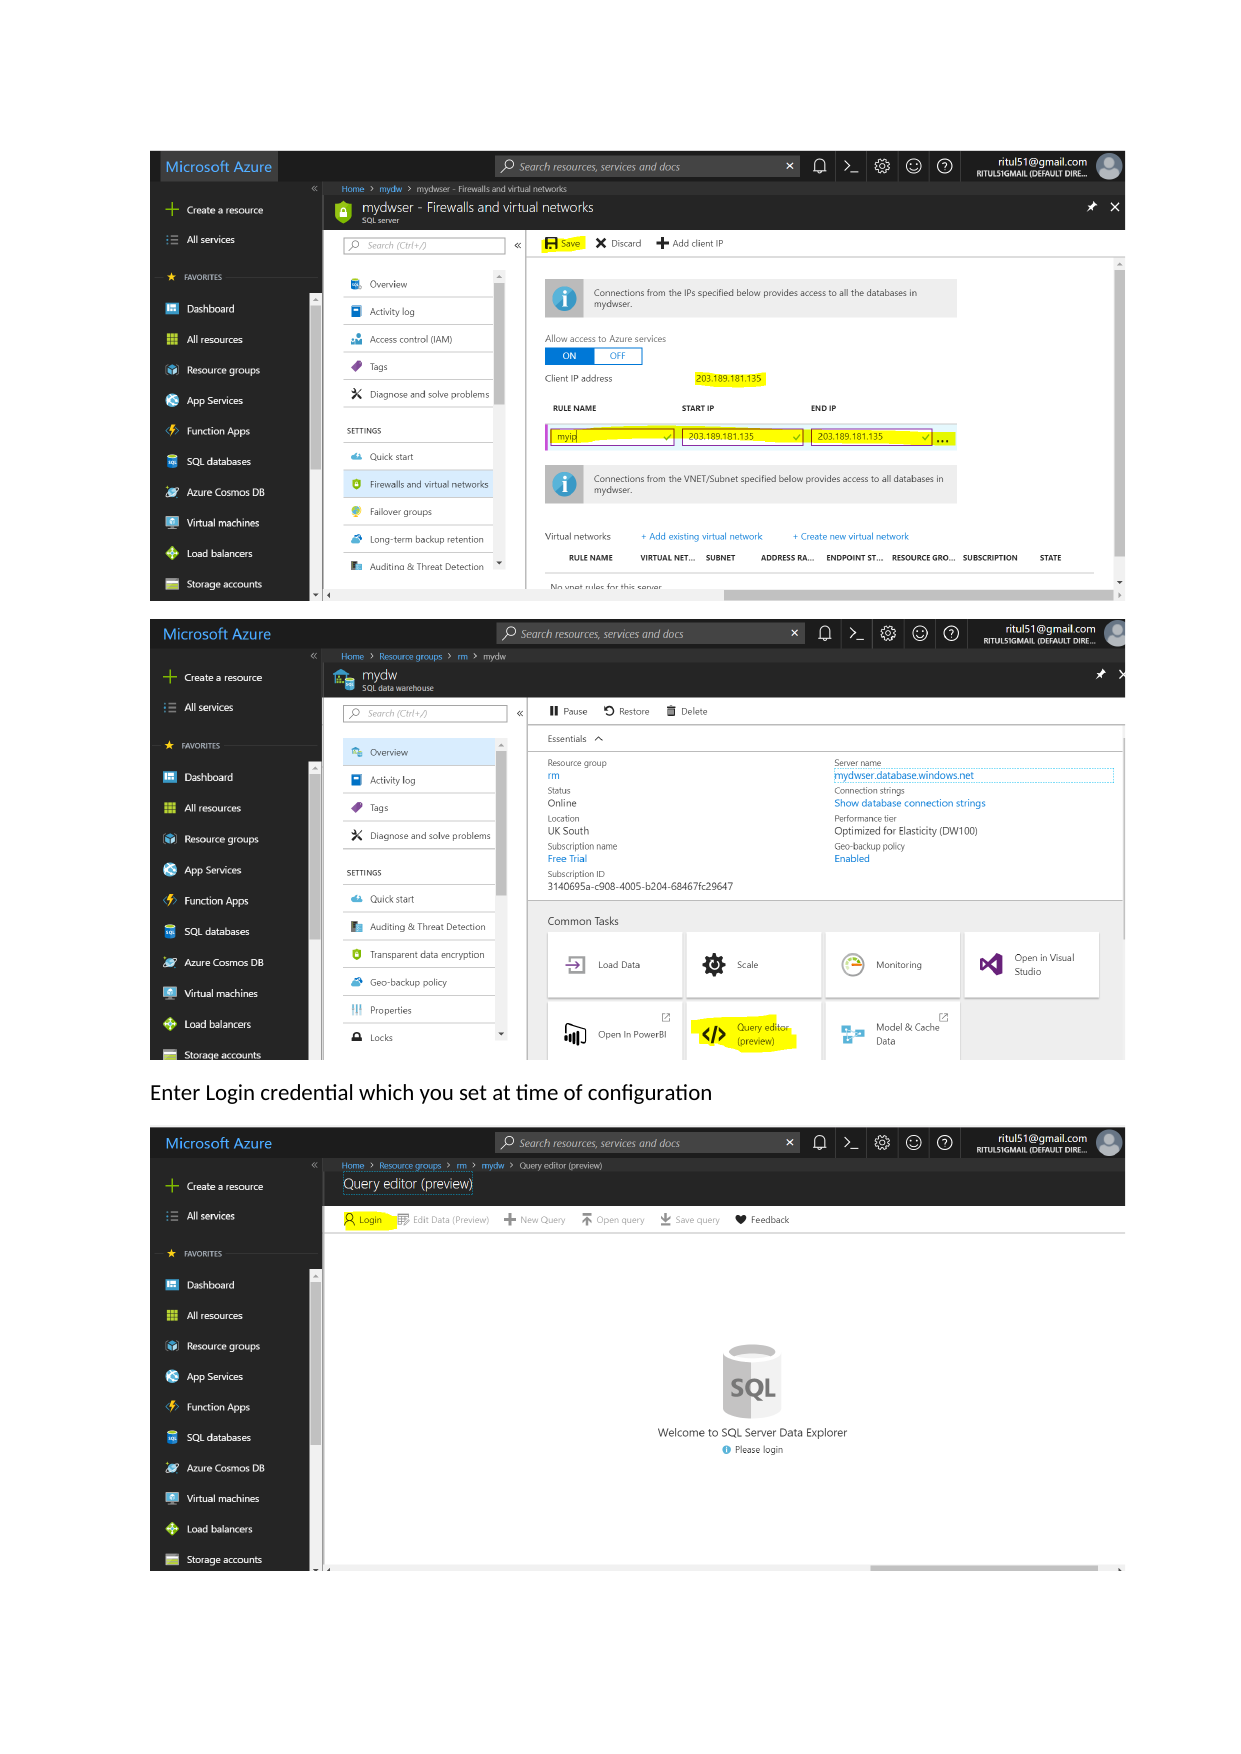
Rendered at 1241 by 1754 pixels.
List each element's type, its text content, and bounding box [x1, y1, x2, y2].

text Enter Login credential which you set at time of configuration [150, 1078, 1090, 1106]
picture [150, 150, 1125, 601]
picture [150, 619, 1125, 1060]
picture [150, 1125, 1125, 1571]
